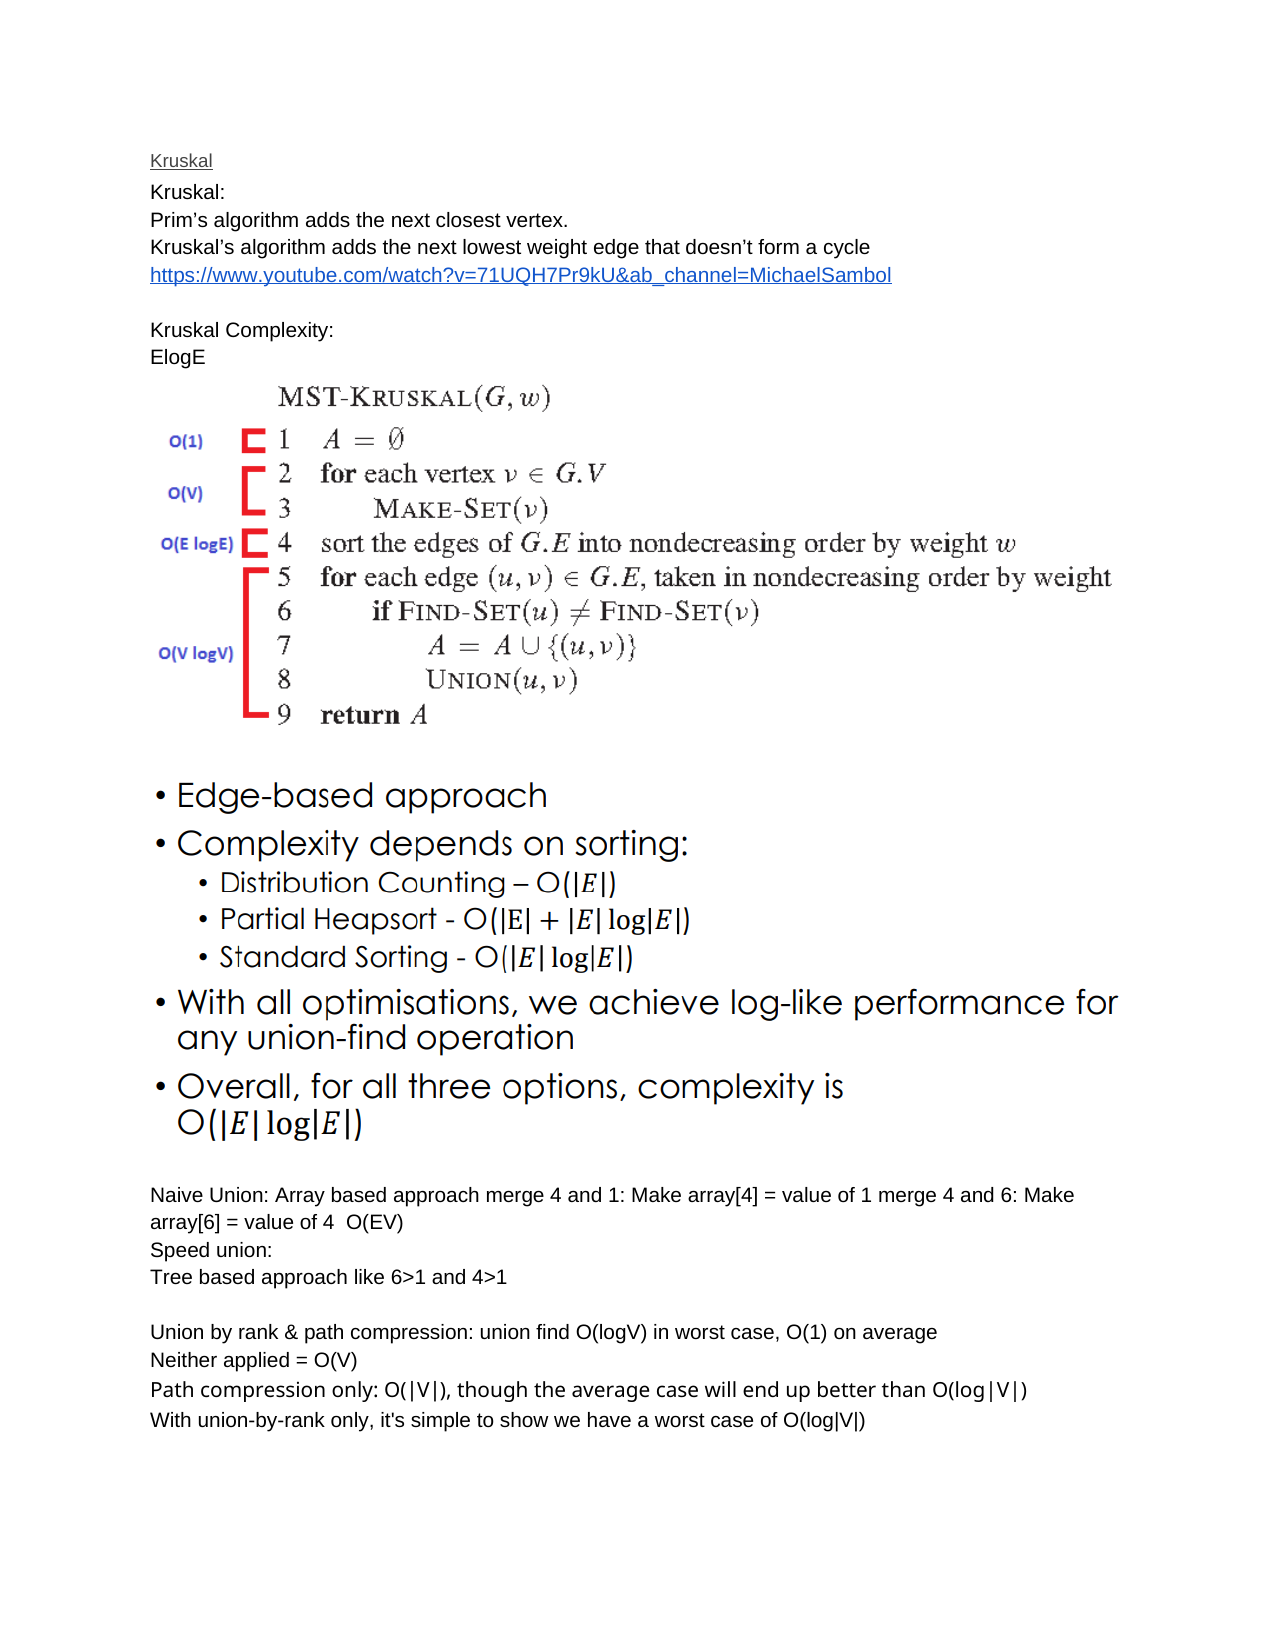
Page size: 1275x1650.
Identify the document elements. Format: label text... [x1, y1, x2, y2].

text Path compression only: O(∣V∣), though the average case will end up better than O(log|V|) [150, 1375, 1125, 1403]
picture [150, 372, 1125, 758]
text ElogE [150, 345, 1125, 369]
text Kruskal’s algorithm adds the next lowest weight edge that doesn’t form a cycle [150, 235, 1125, 259]
text Prim’s algorithm adds the next closest vertex. [150, 207, 1125, 231]
text Speed union: [150, 1238, 1125, 1262]
subtitle Kruskal [150, 150, 1125, 172]
text With union-by-rank only, it's simple to show we have a worst case of O(log|V|) [150, 1408, 1125, 1432]
text Neither applied = O(V) [150, 1348, 1125, 1372]
text Kruskal: [150, 180, 1125, 204]
text Union by rank & path compression: union find O(logV) in worst case, O(1) on average [150, 1320, 1125, 1344]
text Tree based approach like 6>1 and 4>1 [150, 1265, 1125, 1289]
picture [150, 761, 1125, 1152]
text https://www.youtube.com/watch?v=71UQH7Pr9kU&ab_channel=MichaelSambol [150, 262, 1125, 286]
text Kruskal Complexity: [150, 317, 1125, 341]
text Naive Union: Array based approach merge 4 and 1: Make array[4] = value of 1 merge 4 and 6: Make array[6] = value of 4 O(EV) [150, 1183, 1125, 1234]
